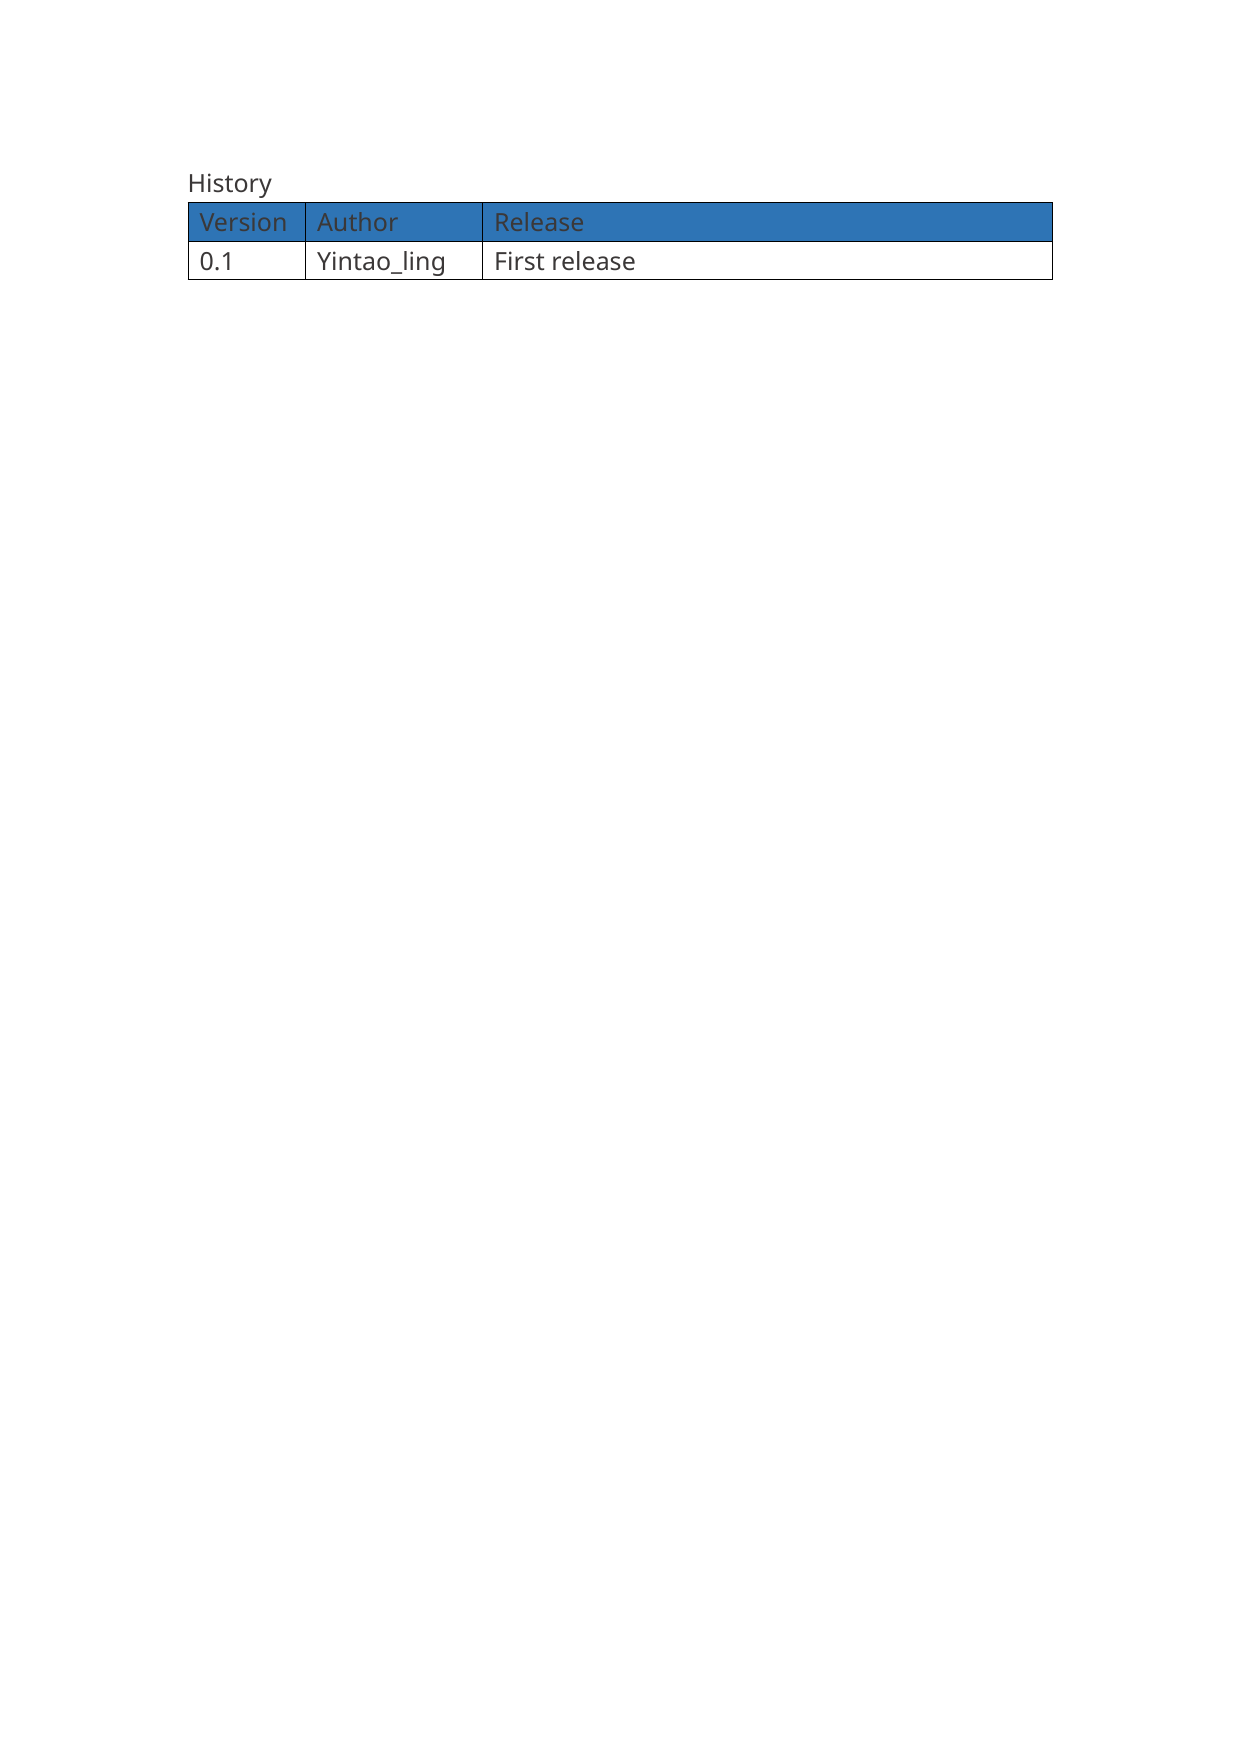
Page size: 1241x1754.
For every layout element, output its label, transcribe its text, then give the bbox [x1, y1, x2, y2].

table_cell 0.1 [189, 242, 305, 279]
table_header Version [189, 203, 305, 241]
table_header Author [306, 203, 482, 241]
table_cell Yintao_ling [306, 242, 482, 279]
table_cell First release [483, 242, 1052, 279]
text History [187, 164, 1053, 202]
table_header Release [483, 203, 1052, 241]
